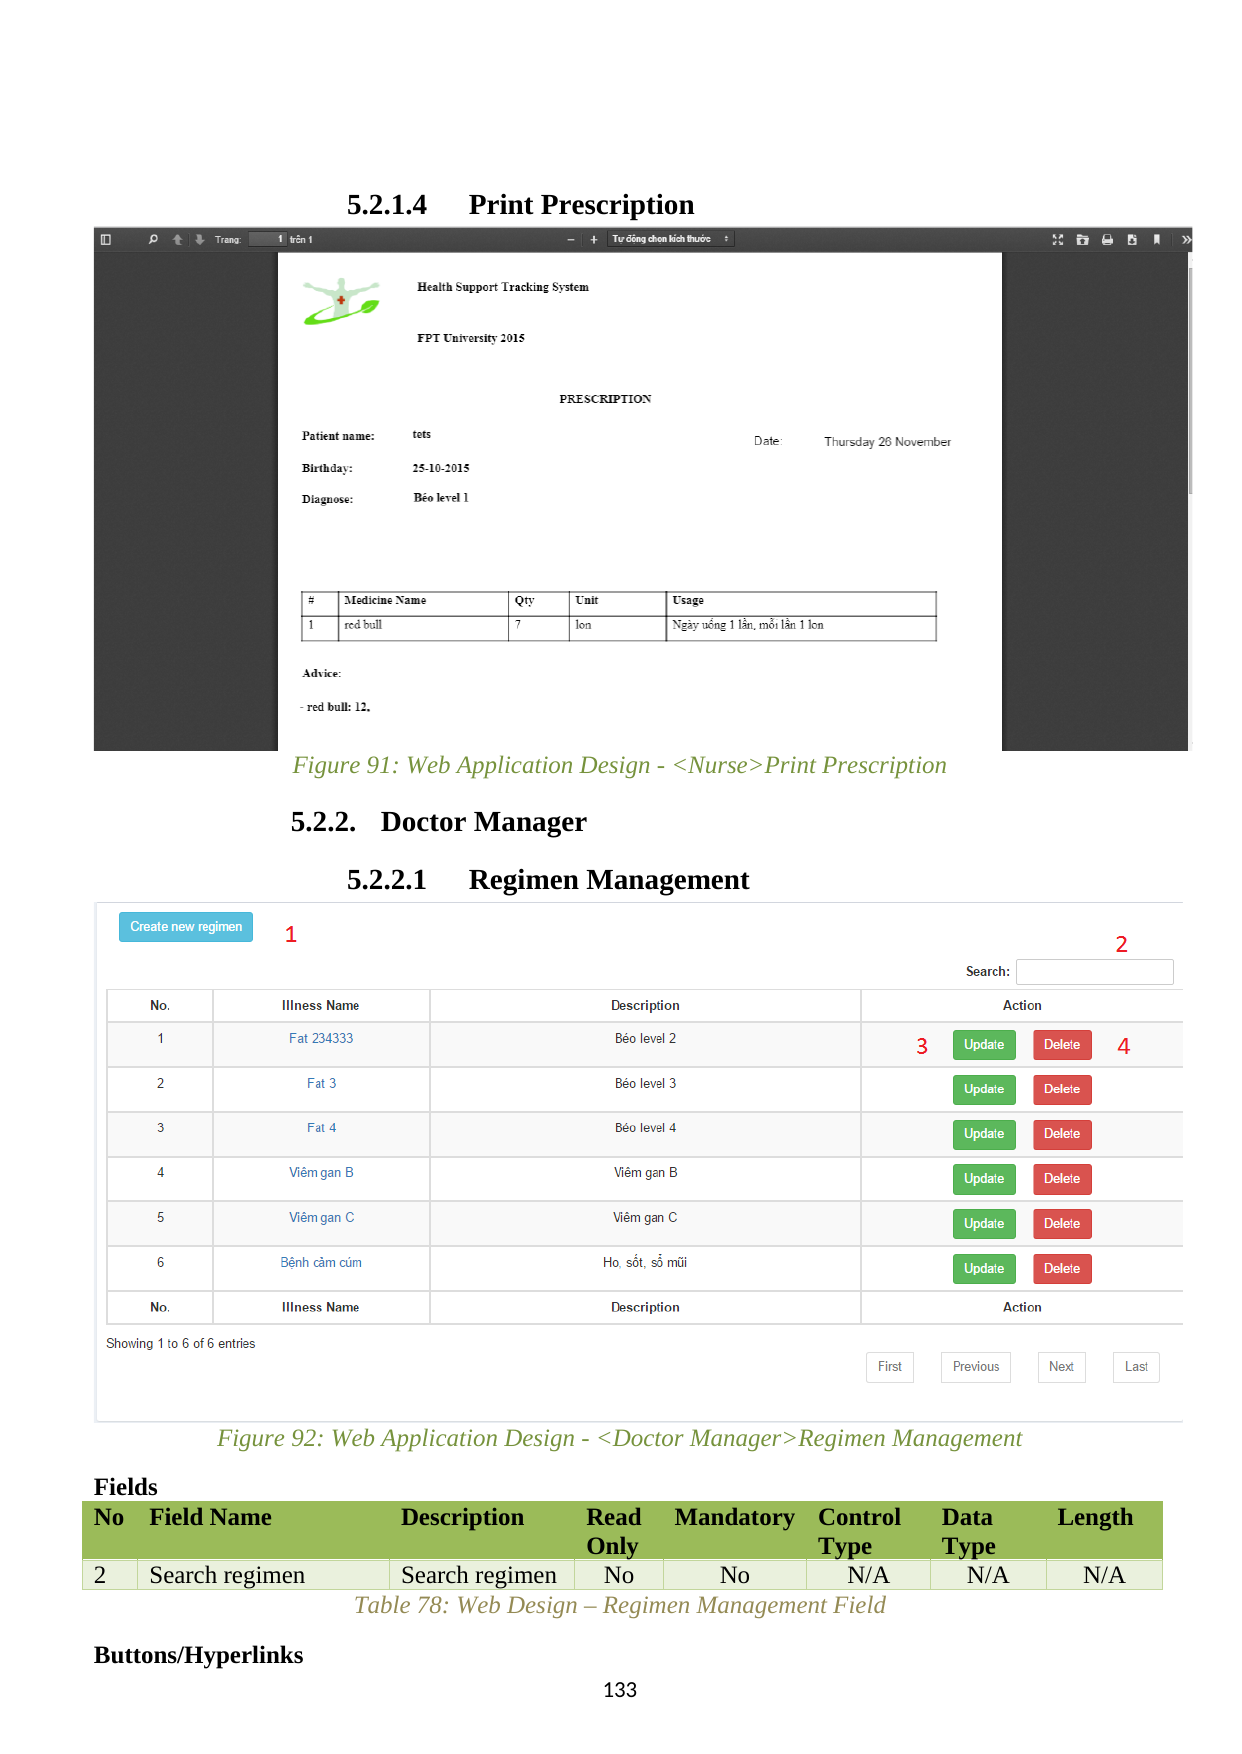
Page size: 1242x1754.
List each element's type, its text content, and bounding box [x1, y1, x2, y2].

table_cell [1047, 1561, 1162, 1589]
text Table 78: Web Design – Regimen Management Field [94, 1590, 1146, 1619]
text Fields [94, 1472, 1146, 1501]
picture [93, 226, 1193, 751]
subtitle Regimen Management [347, 862, 1146, 896]
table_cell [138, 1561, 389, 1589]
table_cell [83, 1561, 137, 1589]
subtitle Print Prescription [347, 187, 1146, 221]
text Buttons/Hyperlinks [94, 1640, 1146, 1669]
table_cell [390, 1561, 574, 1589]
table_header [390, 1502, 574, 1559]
text Figure 92: Web Application Design - <Doctor Manager>Regimen Management [94, 1423, 1146, 1451]
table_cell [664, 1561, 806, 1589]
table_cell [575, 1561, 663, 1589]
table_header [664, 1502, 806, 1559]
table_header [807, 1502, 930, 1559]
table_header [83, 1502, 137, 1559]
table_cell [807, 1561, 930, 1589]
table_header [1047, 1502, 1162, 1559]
text Figure 91: Web Application Design - <Nurse>Print Prescription [94, 751, 1146, 779]
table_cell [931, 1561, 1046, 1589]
subtitle Doctor Manager [291, 804, 1146, 837]
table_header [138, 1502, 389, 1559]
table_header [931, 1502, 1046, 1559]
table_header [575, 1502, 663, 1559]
picture [93, 902, 1183, 1423]
